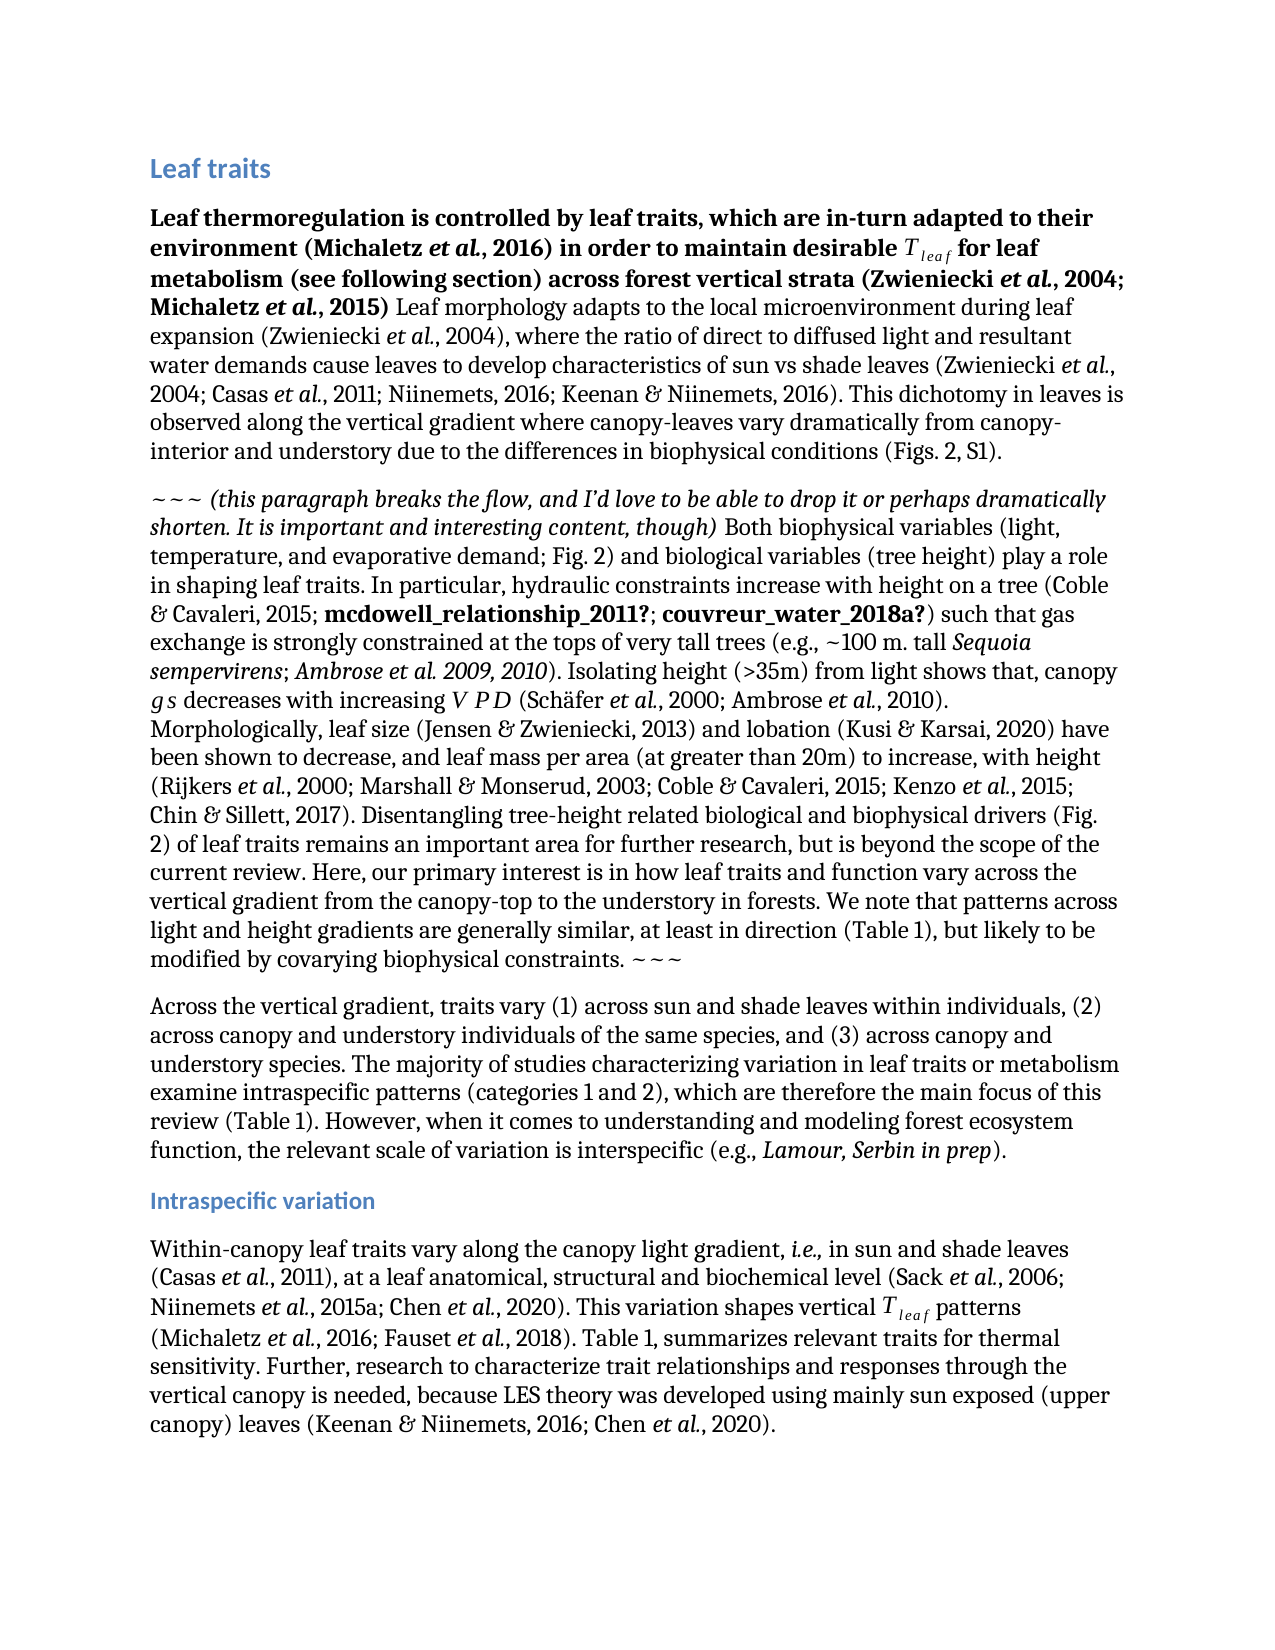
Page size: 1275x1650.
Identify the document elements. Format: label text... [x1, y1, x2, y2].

text Within-canopy leaf traits vary along the canopy light gradient, i.e., in sun and shade leaves (Casas et al., 2011), at a leaf anatomical, structural and biochemical level (Sack et al., 2006; Niinemets et al., 2015a; Chen et al., 2020). This variation shapes vertical patterns (Michaletz et al., 2016; Fauset et al., 2018). Table 1, summarizes relevant traits for thermal sensitivity. Further, research to characterize trait relationships and responses through the vertical canopy is needed, because LES theory was developed using mainly sun exposed (upper canopy) leaves (Keenan & Niinemets, 2016; Chen et al., 2020). [150, 1234, 1125, 1438]
subtitle Intraspecific variation [150, 1185, 1125, 1216]
text ~~~ (this paragraph breaks the flow, and I’d love to be able to drop it or perhaps dramatically shorten. It is important and interesting content, though) Both biophysical variables (light, temperature, and evaporative demand; Fig. 2) and biological variables (tree height) play a role in shaping leaf traits. In particular, hydraulic constraints increase with height on a tree (Coble & Cavaleri, 2015; mcdowell_relationship_2011?; couvreur_water_2018a?) such that gas exchange is strongly constrained at the tops of very tall trees (e.g., ~100 m. tall Sequoia sempervirens; Ambrose et al. 2009, 2010). Isolating height (>35m) from light shows that, canopy decreases with increasing (Schäfer et al., 2000; Ambrose et al., 2010). Morphologically, leaf size (Jensen & Zwieniecki, 2013) and lobation (Kusi & Karsai, 2020) have been shown to decrease, and leaf mass per area (at greater than 20m) to increase, with height (Rijkers et al., 2000; Marshall & Monserud, 2003; Coble & Cavaleri, 2015; Kenzo et al., 2015; Chin & Sillett, 2017). Disentangling tree-height related biological and biophysical drivers (Fig. 2) of leaf traits remains an important area for further research, but is beyond the scope of the current review. Here, our primary interest is in how leaf traits and function vary across the vertical gradient from the canopy-top to the understory in forests. We note that patterns across light and height gradients are generally similar, at least in direction (Table 1), but likely to be modified by covarying biophysical constraints. ~~~ [150, 484, 1125, 973]
subtitle Leaf traits [150, 150, 1125, 186]
text Across the vertical gradient, traits vary (1) across sun and shade leaves within individuals, (2) across canopy and understory individuals of the same species, and (3) across canopy and understory species. The majority of studies characterizing variation in leaf traits or metabolism examine intraspecific patterns (categories 1 and 2), which are therefore the main focus of this review (Table 1). However, when it comes to understanding and modeling forest ecosystem function, the relevant scale of variation is interspecific (e.g., Lamour, Serbin in prep). [150, 992, 1125, 1164]
text Leaf thermoregulation is controlled by leaf traits, which are in-turn adapted to their environment (Michaletz et al., 2016) in order to maintain desirable for leaf metabolism (see following section) across forest vertical strata (Zwieniecki et al., 2004; Michaletz et al., 2015) Leaf morphology adapts to the local microenvironment during leaf expansion (Zwieniecki et al., 2004), where the ratio of direct to diffused light and resultant water demands cause leaves to develop characteristics of sun vs shade leaves (Zwieniecki et al., 2004; Casas et al., 2011; Niinemets, 2016; Keenan & Niinemets, 2016). This dichotomy in leaves is observed along the vertical gradient where canopy-leaves vary dramatically from canopy-interior and understory due to the differences in biophysical conditions (Figs. 2, S1). [150, 204, 1125, 466]
